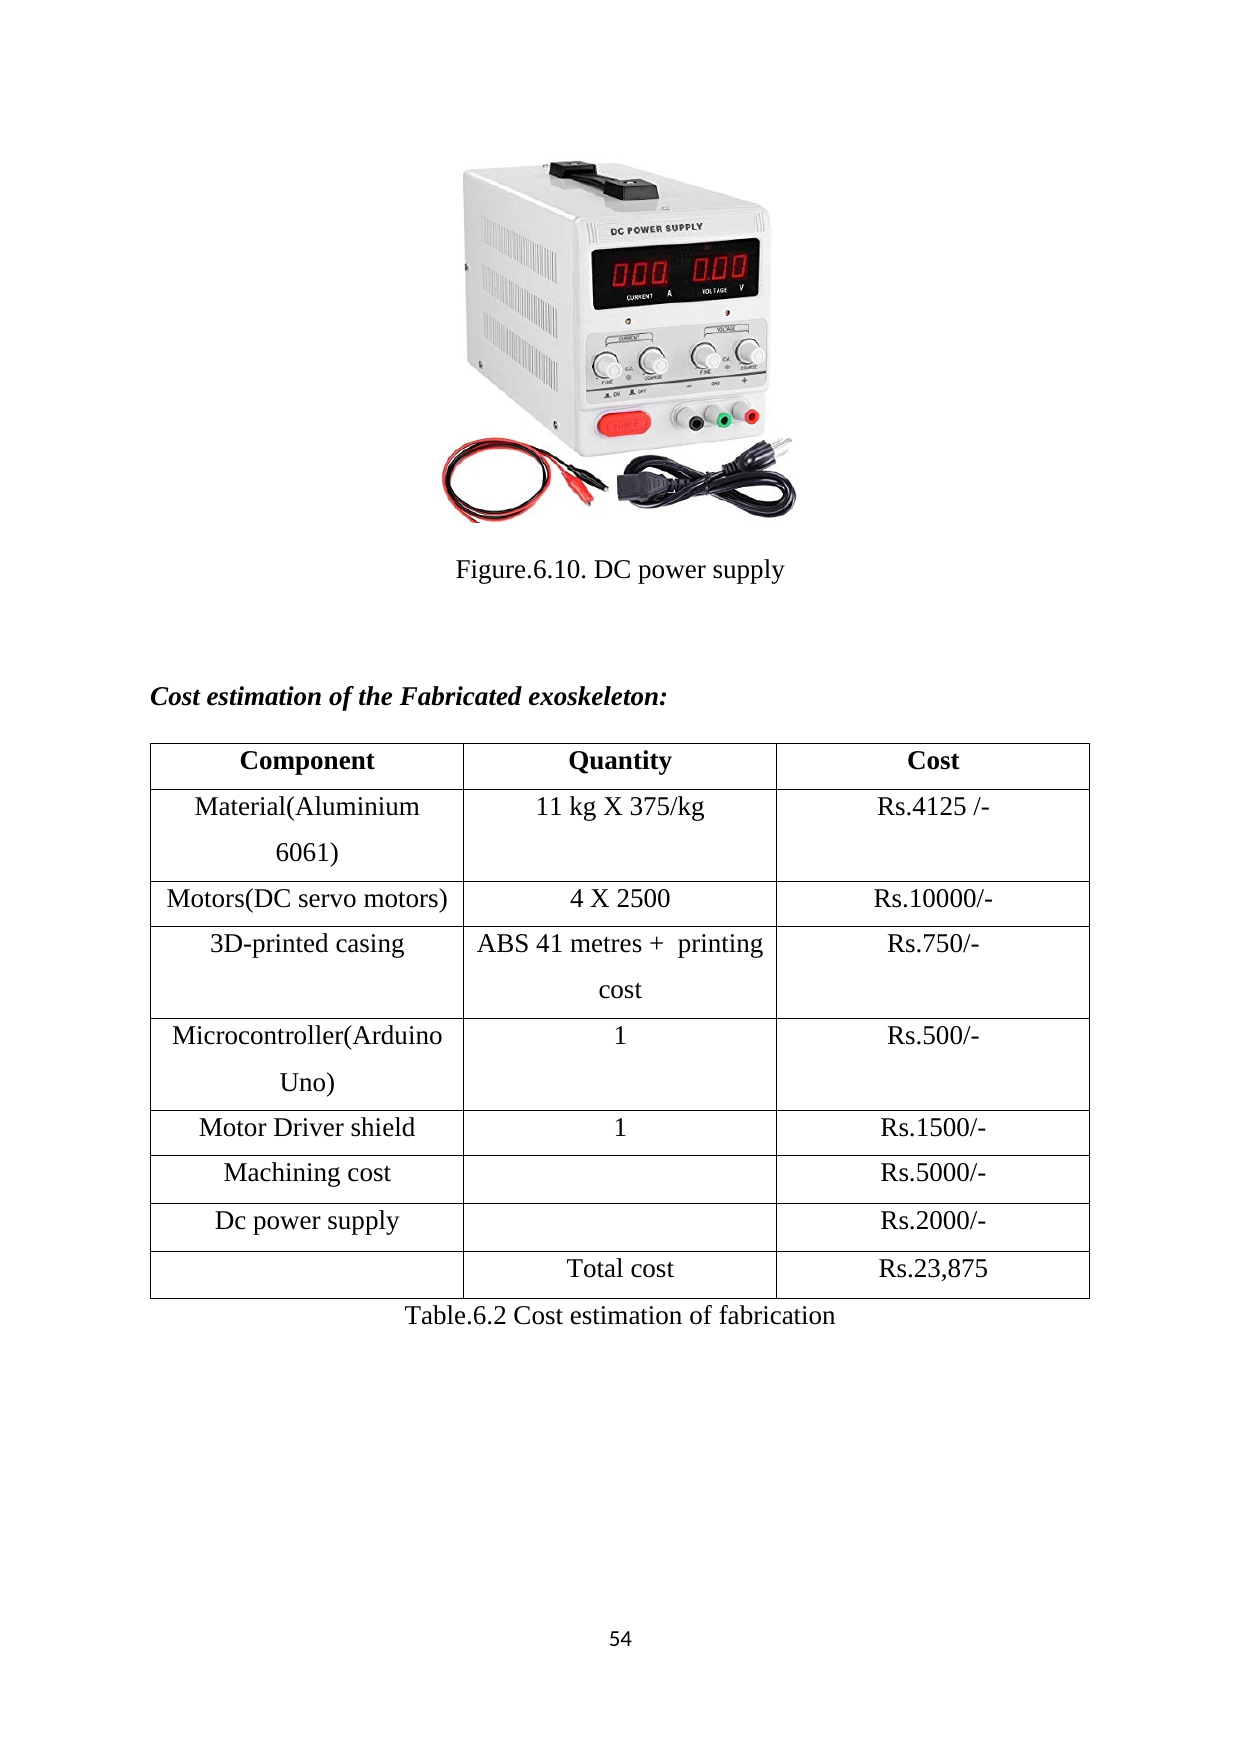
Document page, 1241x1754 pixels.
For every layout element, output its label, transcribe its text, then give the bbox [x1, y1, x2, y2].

text Cost estimation of the Fabricated exoskeleton: [150, 680, 1090, 711]
table_cell Total cost [464, 1252, 776, 1298]
table_header Cost [777, 744, 1089, 789]
table_cell 3D-printed casing [151, 927, 463, 1018]
table_cell Material(Aluminium 6061) [151, 790, 463, 881]
table_cell Rs.5000/- [777, 1156, 1089, 1203]
table_header Component [151, 744, 463, 789]
table_cell 1 [464, 1019, 776, 1110]
table_cell 11 kg X 375/kg [464, 790, 776, 881]
picture [433, 150, 807, 523]
table_cell ABS 41 metres + printing cost [464, 927, 776, 1018]
table_cell 1 [464, 1111, 776, 1155]
table_cell Rs.4125 /- [777, 790, 1089, 881]
table_cell Rs.500/- [777, 1019, 1089, 1110]
text Figure.6.10. DC power supply [150, 553, 1090, 584]
table_cell Rs.1500/- [777, 1111, 1089, 1155]
table_cell Rs.10000/- [777, 882, 1089, 926]
table_cell Motors(DC servo motors) [151, 882, 463, 926]
table_cell [464, 1204, 776, 1251]
table_cell [464, 1156, 776, 1203]
table_cell Dc power supply [151, 1204, 463, 1251]
table_cell Machining cost [151, 1156, 463, 1203]
table_cell Motor Driver shield [151, 1111, 463, 1155]
table_cell Microcontroller(Arduino Uno) [151, 1019, 463, 1110]
table_cell Rs.2000/- [777, 1204, 1089, 1251]
table_cell 4 X 2500 [464, 882, 776, 926]
table_cell Rs.750/- [777, 927, 1089, 1018]
table_cell [151, 1252, 463, 1298]
table_header Quantity [464, 744, 776, 789]
table_cell Rs.23,875 [777, 1252, 1089, 1298]
text Table.6.2 Cost estimation of fabrication [150, 1299, 1090, 1331]
